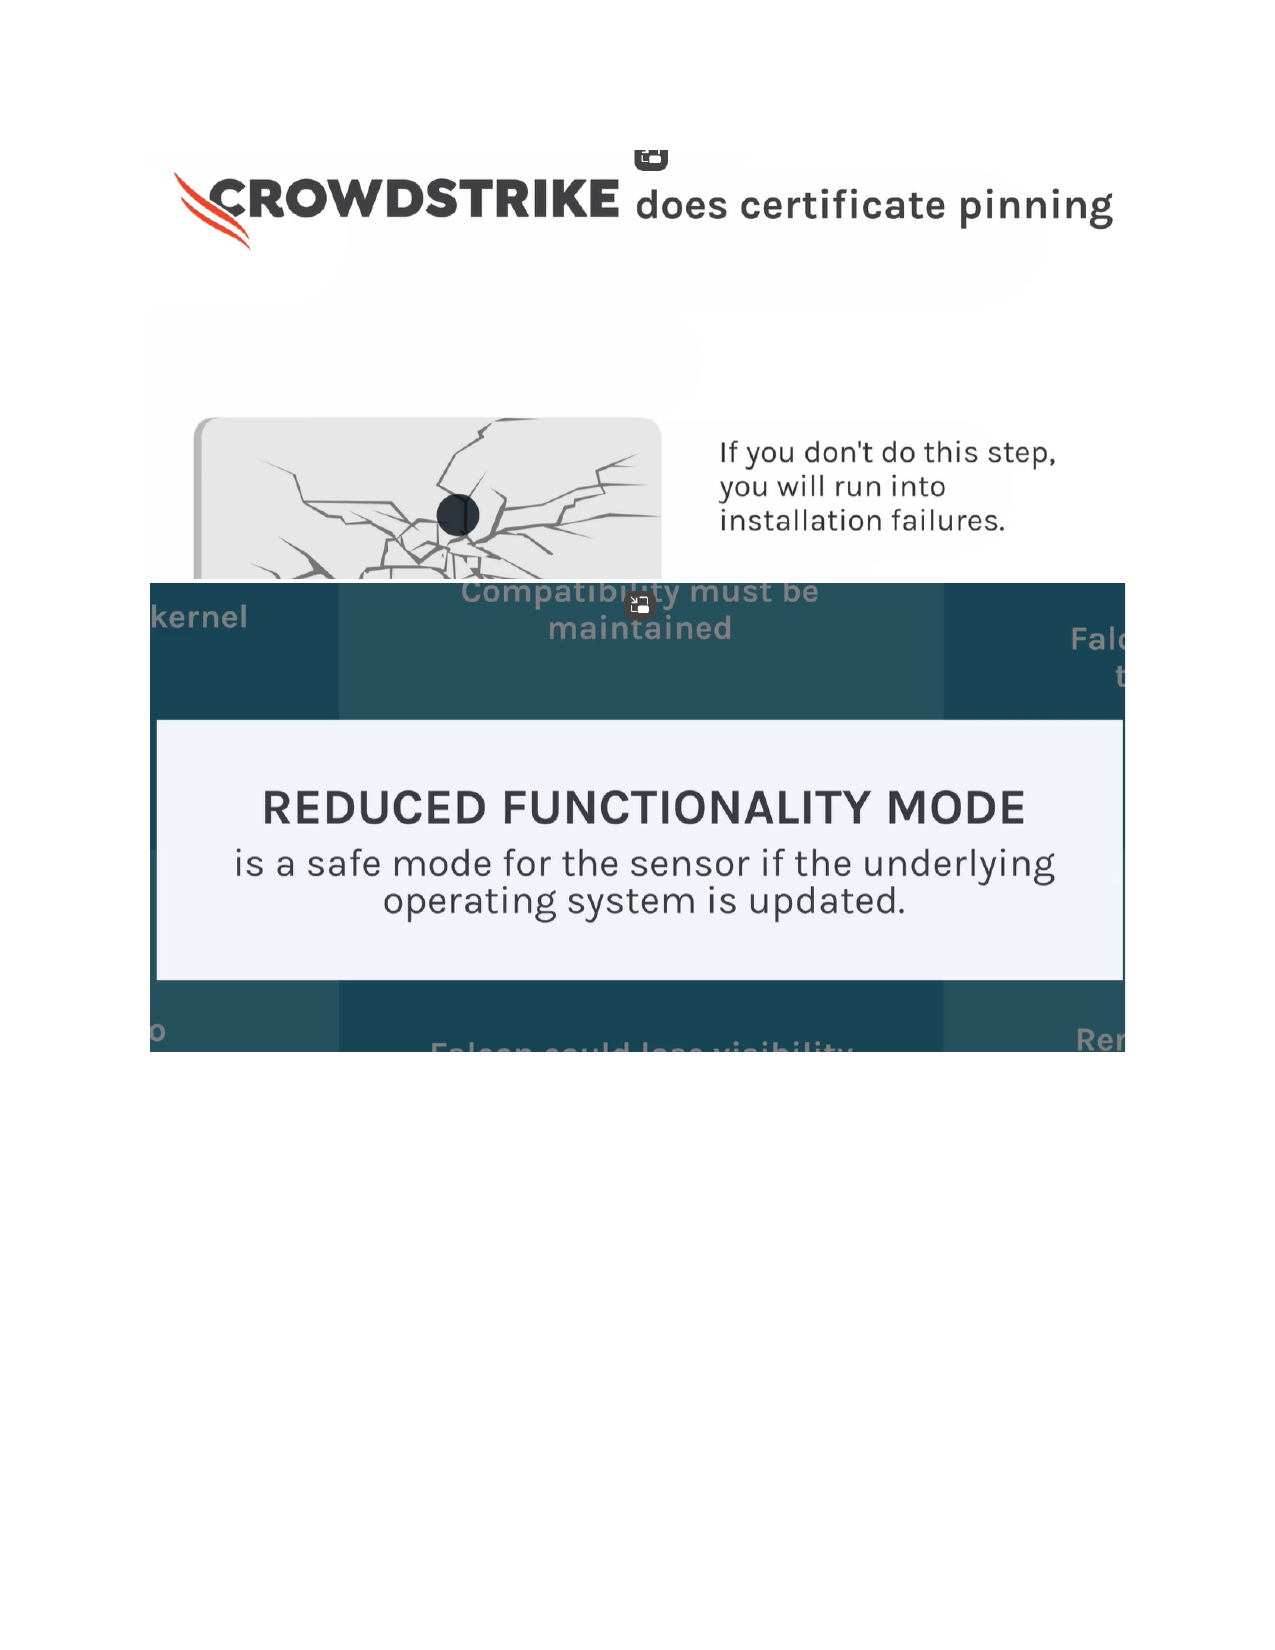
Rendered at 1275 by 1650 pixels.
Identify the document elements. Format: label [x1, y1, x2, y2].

picture [150, 583, 1125, 1052]
picture [150, 150, 1125, 579]
